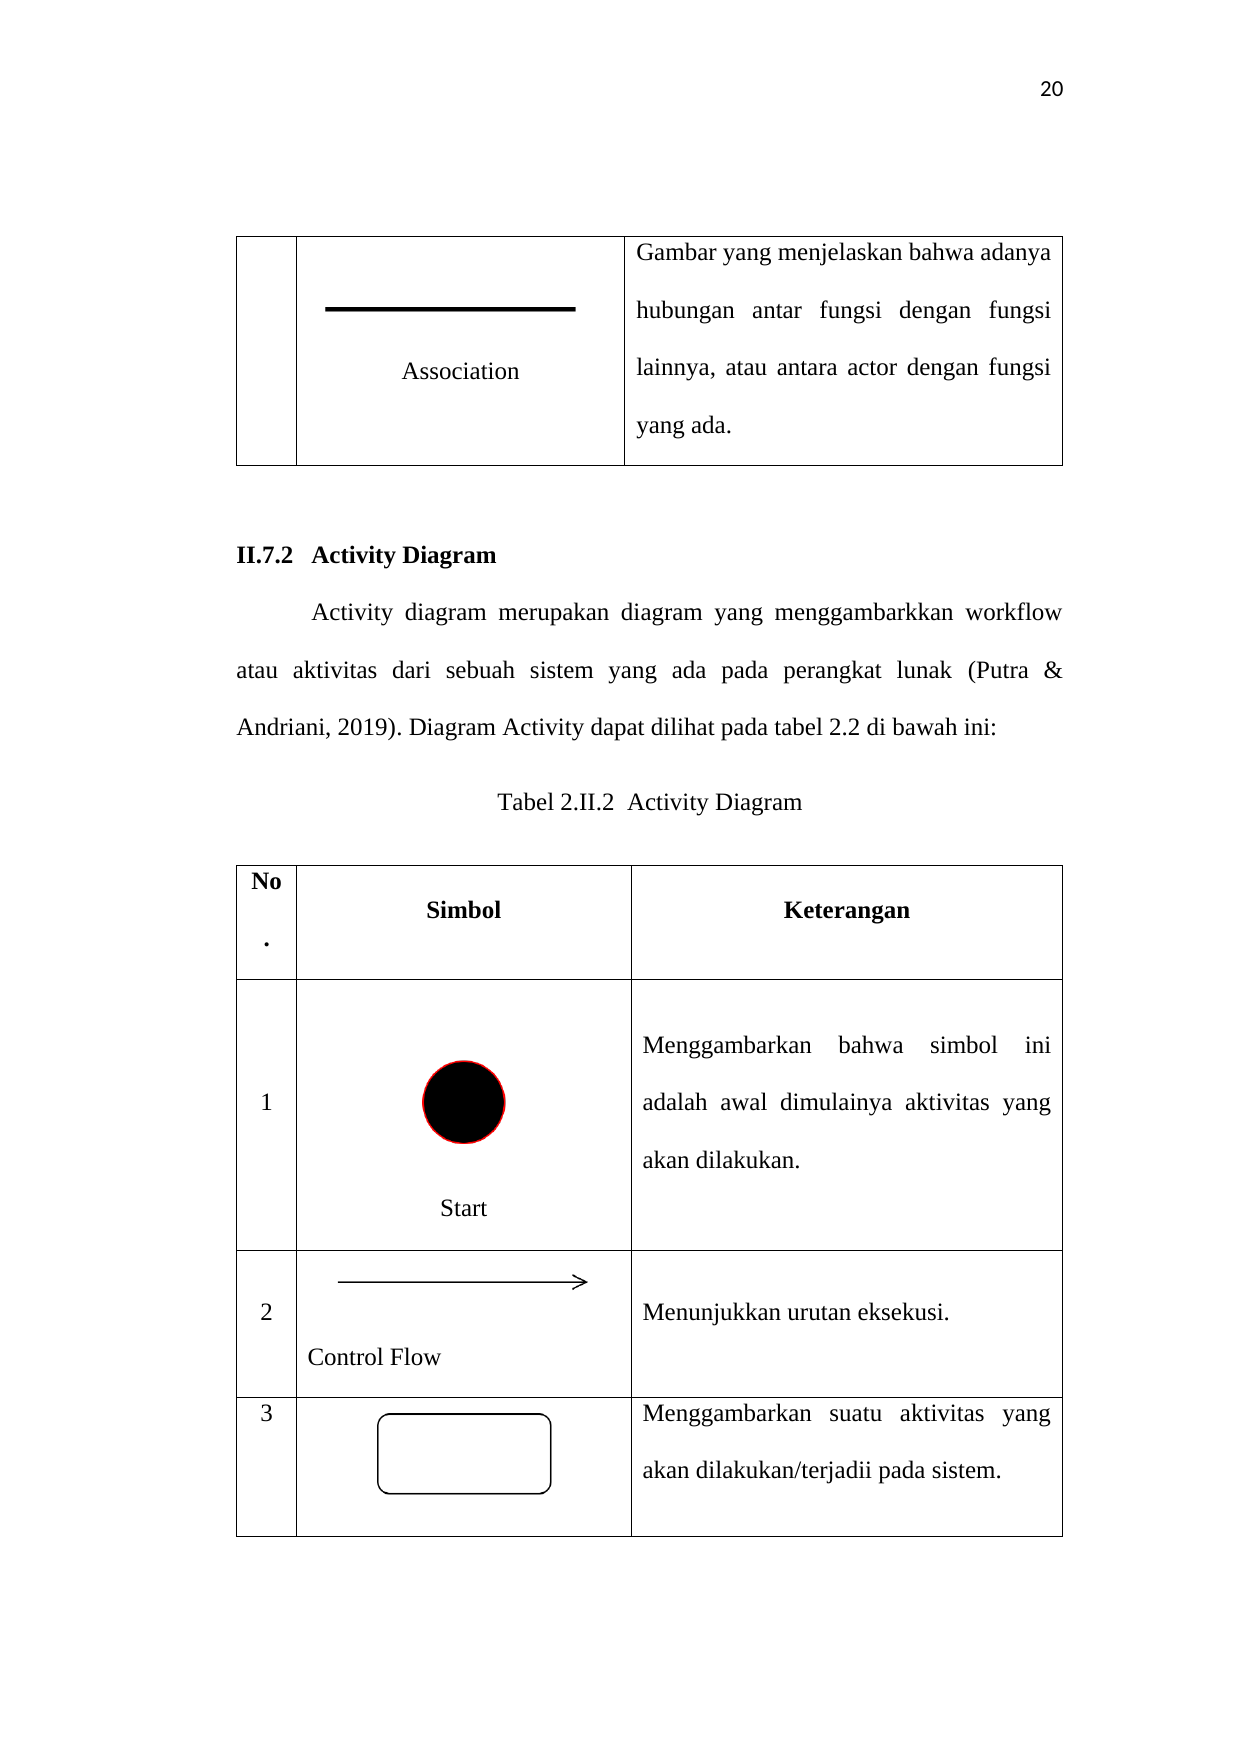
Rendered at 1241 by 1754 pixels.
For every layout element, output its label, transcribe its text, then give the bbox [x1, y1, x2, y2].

table_cell Menggambarkan bahwa simbol ini adalah awal dimulainya aktivitas yang akan dilakukan. [632, 980, 1062, 1250]
table_cell Association [297, 237, 624, 465]
picture [307, 290, 595, 329]
text Activity diagram merupakan diagram yang menggambarkkan workflow atau aktivitas dari sebuah sistem yang ada pada perangkat lunak (Putra & Andriani, 2019). Diagram Activity dapat dilihat pada tabel 2.2 di bawah ini: [236, 597, 1063, 741]
table_cell Gambar yang menjelaskan bahwa adanya hubungan antar fungsi dengan fungsi lainnya, atau antara actor dengan fungsi yang ada. [625, 237, 1062, 465]
table_header No. [237, 866, 296, 978]
table_cell 3 [237, 1398, 296, 1536]
picture [361, 1398, 567, 1510]
table_cell 2 [237, 1251, 296, 1397]
table_cell 1 [237, 980, 296, 1250]
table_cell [632, 1398, 1062, 1536]
table_header Simbol [297, 866, 631, 978]
text Tabel 2.II.2 Activity Diagram [236, 787, 1063, 815]
picture [307, 1251, 620, 1314]
table_header Keterangan [632, 866, 1062, 978]
table_cell Start [297, 980, 631, 1250]
table_cell Control Flow [297, 1251, 631, 1397]
picture [400, 1039, 527, 1166]
table_cell Proses / Kegiatan [297, 1398, 631, 1536]
subtitle Activity Diagram [236, 540, 1063, 569]
table_cell [237, 237, 296, 465]
table_cell Menunjukkan urutan eksekusi. [632, 1251, 1062, 1397]
